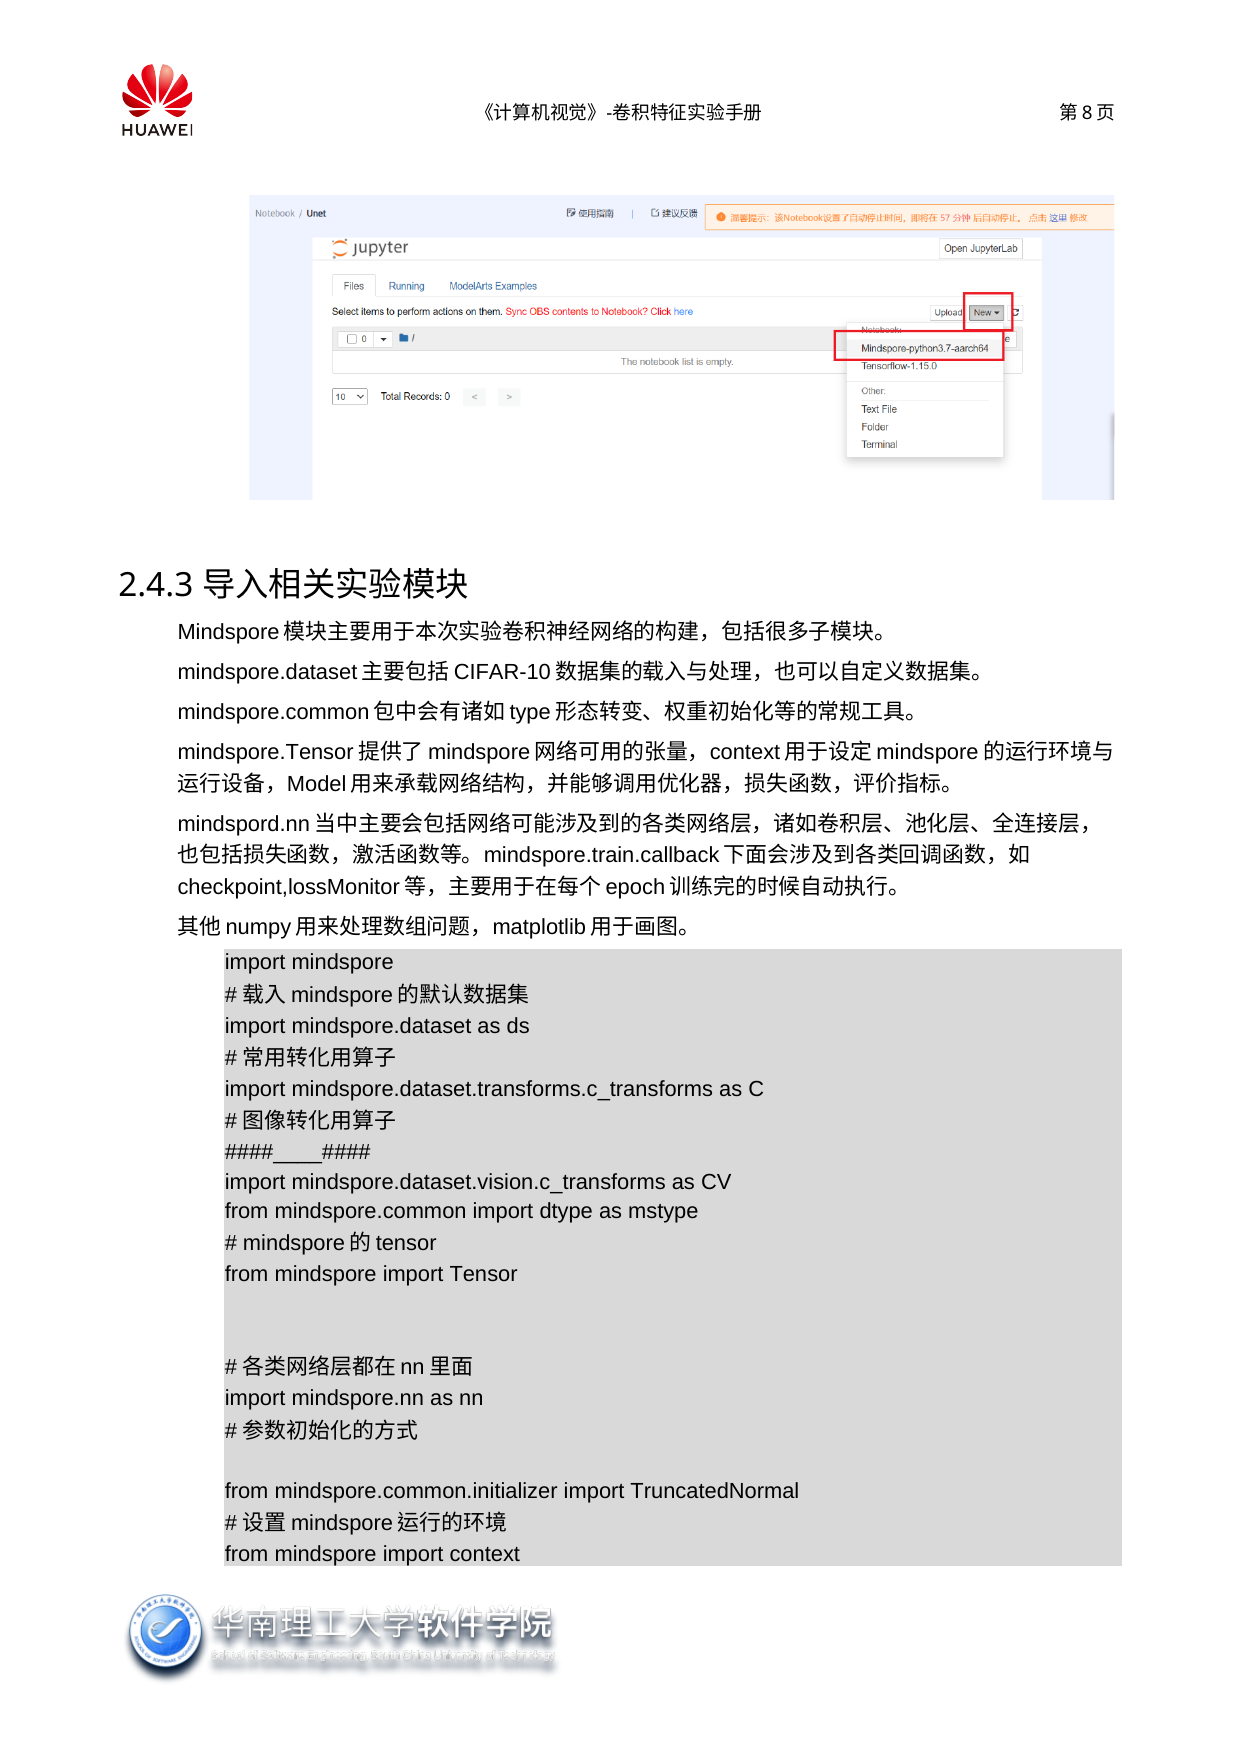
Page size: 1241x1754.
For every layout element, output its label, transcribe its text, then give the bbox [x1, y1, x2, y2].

text mindspord.nn当中主要会包括网络可能涉及到的各类网络层，诸如卷积层、池化层、全连接层，也包括损失函数，激活函数等。mindspore.train.callback下面会涉及到各类回调函数，如checkpoint,lossMonitor等，主要用于在每个epoch训练完的时候自动执行。 [177, 806, 1122, 901]
text import mindspore.nn as nn [224, 1385, 1122, 1410]
text # 常用转化用算子 [224, 1042, 1122, 1072]
text # 各类网络层都在nn里面 [224, 1349, 1122, 1381]
text # 图像转化用算子 [224, 1105, 1122, 1135]
text Mindspore模块主要用于本次实验卷积神经网络的构建，包括很多子模块。 [177, 614, 1122, 646]
text mindspore.Tensor提供了mindspore网络可用的张量，context用于设定mindspore的运行环境与运行设备，Model用来承载网络结构，并能够调用优化器，损失函数，评价指标。 [177, 734, 1122, 797]
text from mindspore.common.initializer import TruncatedNormal [224, 1478, 1122, 1503]
text import mindspore.dataset.vision.c_transforms as CV [224, 1168, 1122, 1194]
text ####____#### [224, 1139, 1122, 1164]
text from mindspore import context [224, 1541, 1122, 1566]
picture [122, 64, 193, 136]
subtitle 导入相关实验模块 [118, 557, 1122, 606]
text # 参数初始化的方式 [224, 1414, 1122, 1444]
text # mindspore的tensor [224, 1227, 1122, 1257]
picture [127, 1594, 557, 1672]
text import mindspore.dataset as ds [224, 1012, 1122, 1038]
text # 载入mindspore的默认数据集 [224, 978, 1122, 1008]
text import mindspore [224, 949, 1122, 974]
picture [249, 195, 1115, 500]
text mindspore.common包中会有诸如type形态转变、权重初始化等的常规工具。 [177, 694, 1122, 726]
text from mindspore.common import dtype as mstype [224, 1198, 1122, 1223]
text mindspore.dataset主要包括CIFAR-10数据集的载入与处理，也可以自定义数据集。 [177, 654, 1122, 686]
text # 设置mindspore运行的环境 [224, 1507, 1122, 1537]
text import mindspore.dataset.transforms.c_transforms as C [224, 1076, 1122, 1101]
text 其他numpy用来处理数组问题，matplotlib用于画图。 [177, 909, 1122, 941]
text from mindspore import Tensor [224, 1261, 1122, 1286]
